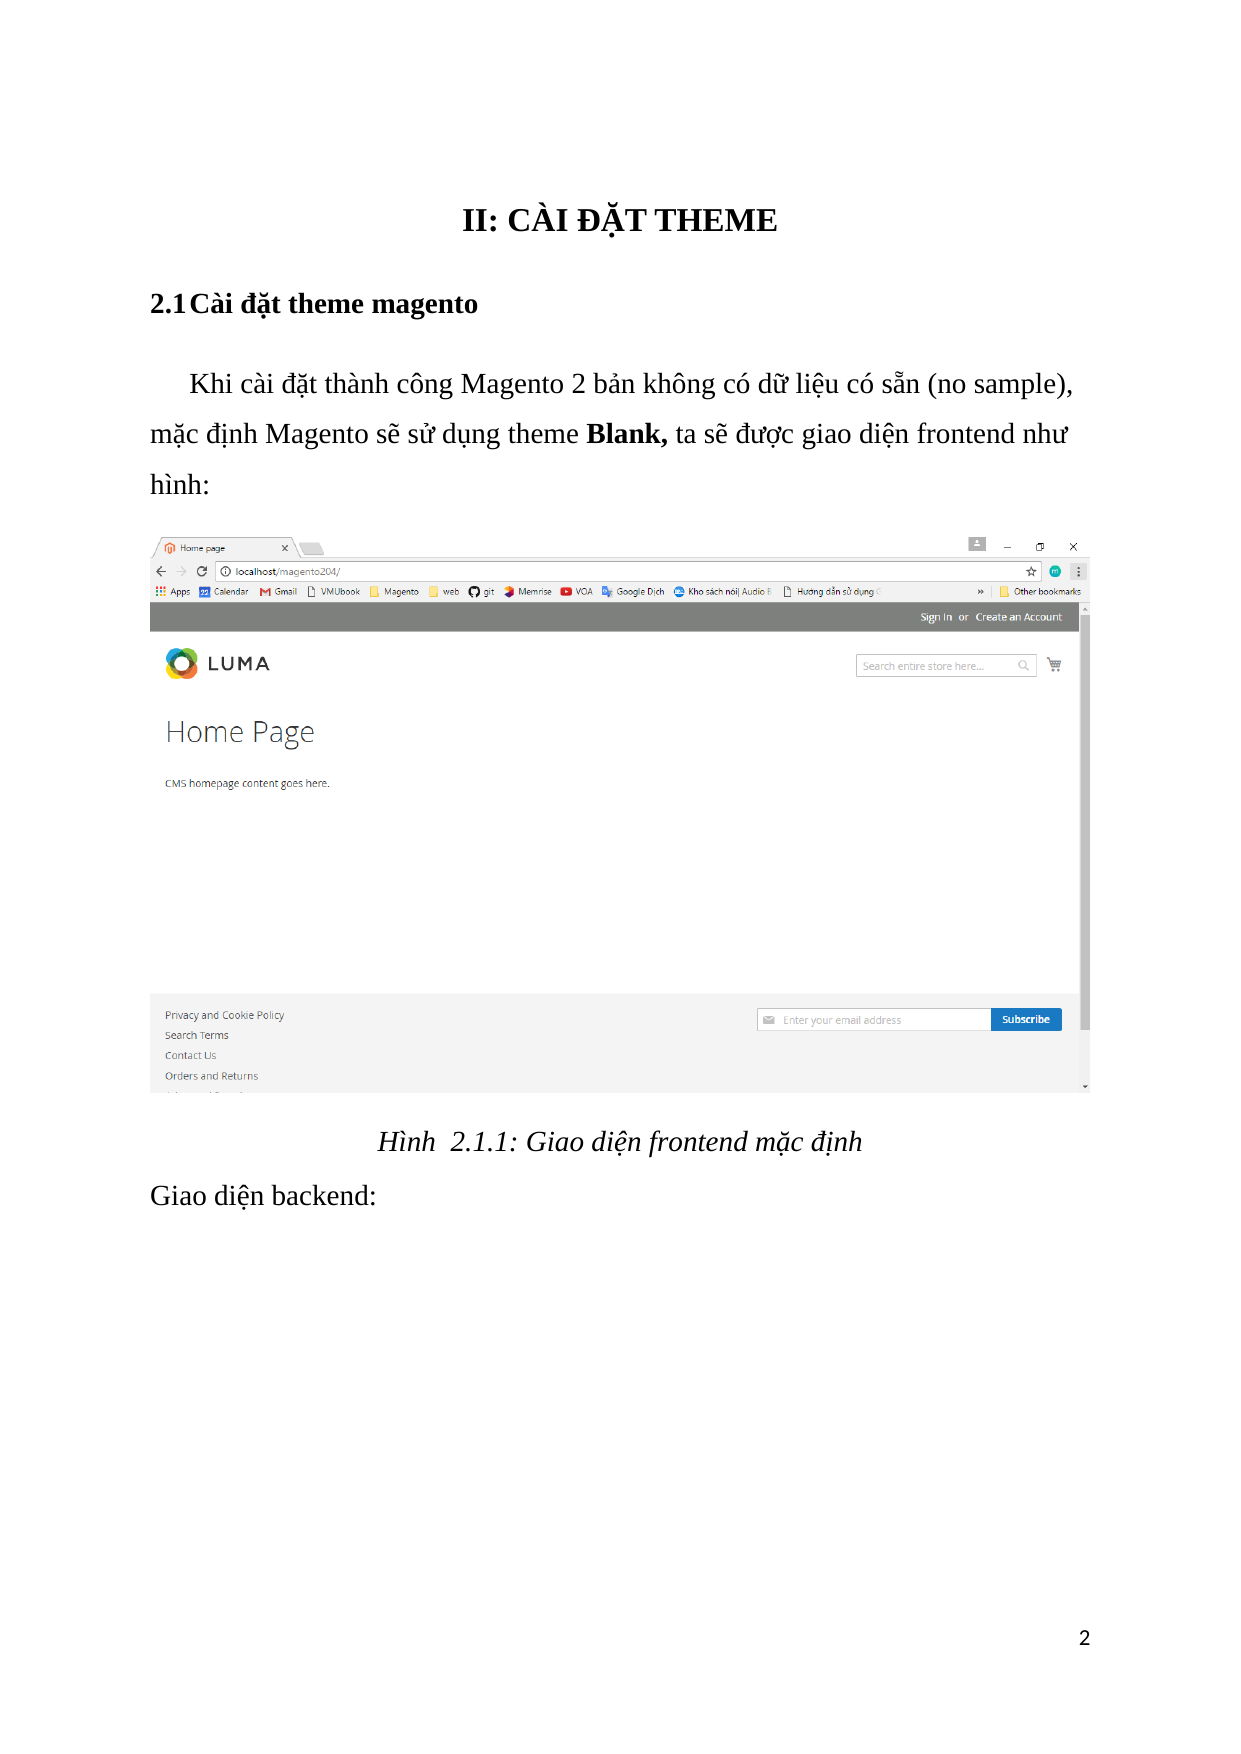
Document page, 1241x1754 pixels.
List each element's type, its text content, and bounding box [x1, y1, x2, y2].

subtitle II: CÀI ĐẶT THEME [150, 200, 1090, 238]
text Hình 2.1.1: Giao diện frontend mặc định [150, 1124, 1090, 1157]
text Giao diện backend: [150, 1178, 1090, 1212]
picture [150, 537, 1091, 1093]
subtitle Cài đặt theme magento [150, 287, 1090, 320]
text Khi cài đặt thành công Magento 2 bản không có dữ liệu có sẵn (no sample), mặc định Magento sẽ sử dụng theme Blank, ta sẽ được giao diện frontend như hình: [150, 366, 1090, 500]
